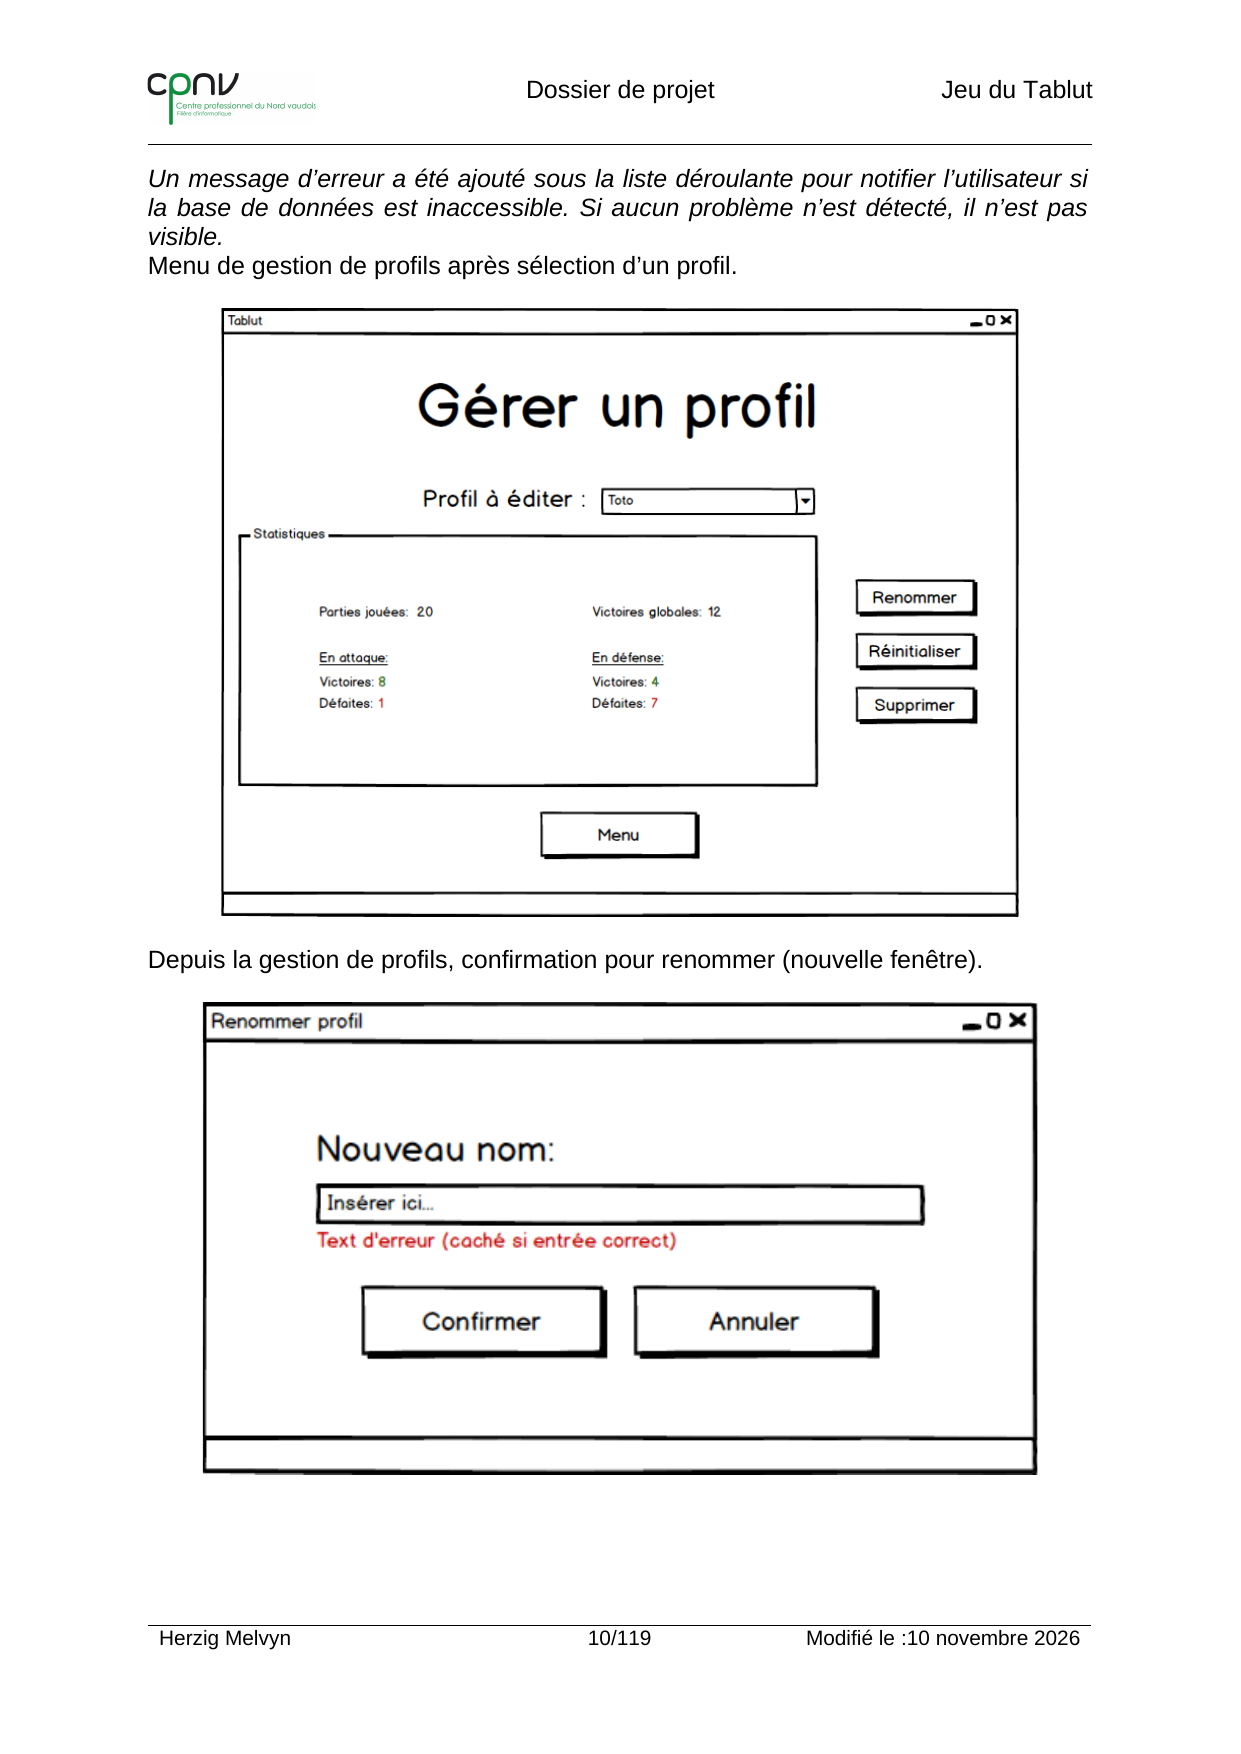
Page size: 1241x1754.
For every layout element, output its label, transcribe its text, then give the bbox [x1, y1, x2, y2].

text Menu de gestion de profils après sélection d’un profil. [148, 251, 1092, 279]
text Depuis la gestion de profils, confirmation pour renommer (nouvelle fenêtre). [148, 945, 1092, 974]
picture [202, 1002, 1038, 1475]
picture [147, 73, 316, 125]
text Un message d’erreur a été ajouté sous la liste déroulante pour notifier l’utilisateur si la base de données est inaccessible. Si aucun problème n’est détecté, il n’est pas visible. [148, 164, 1092, 251]
picture [221, 308, 1019, 917]
